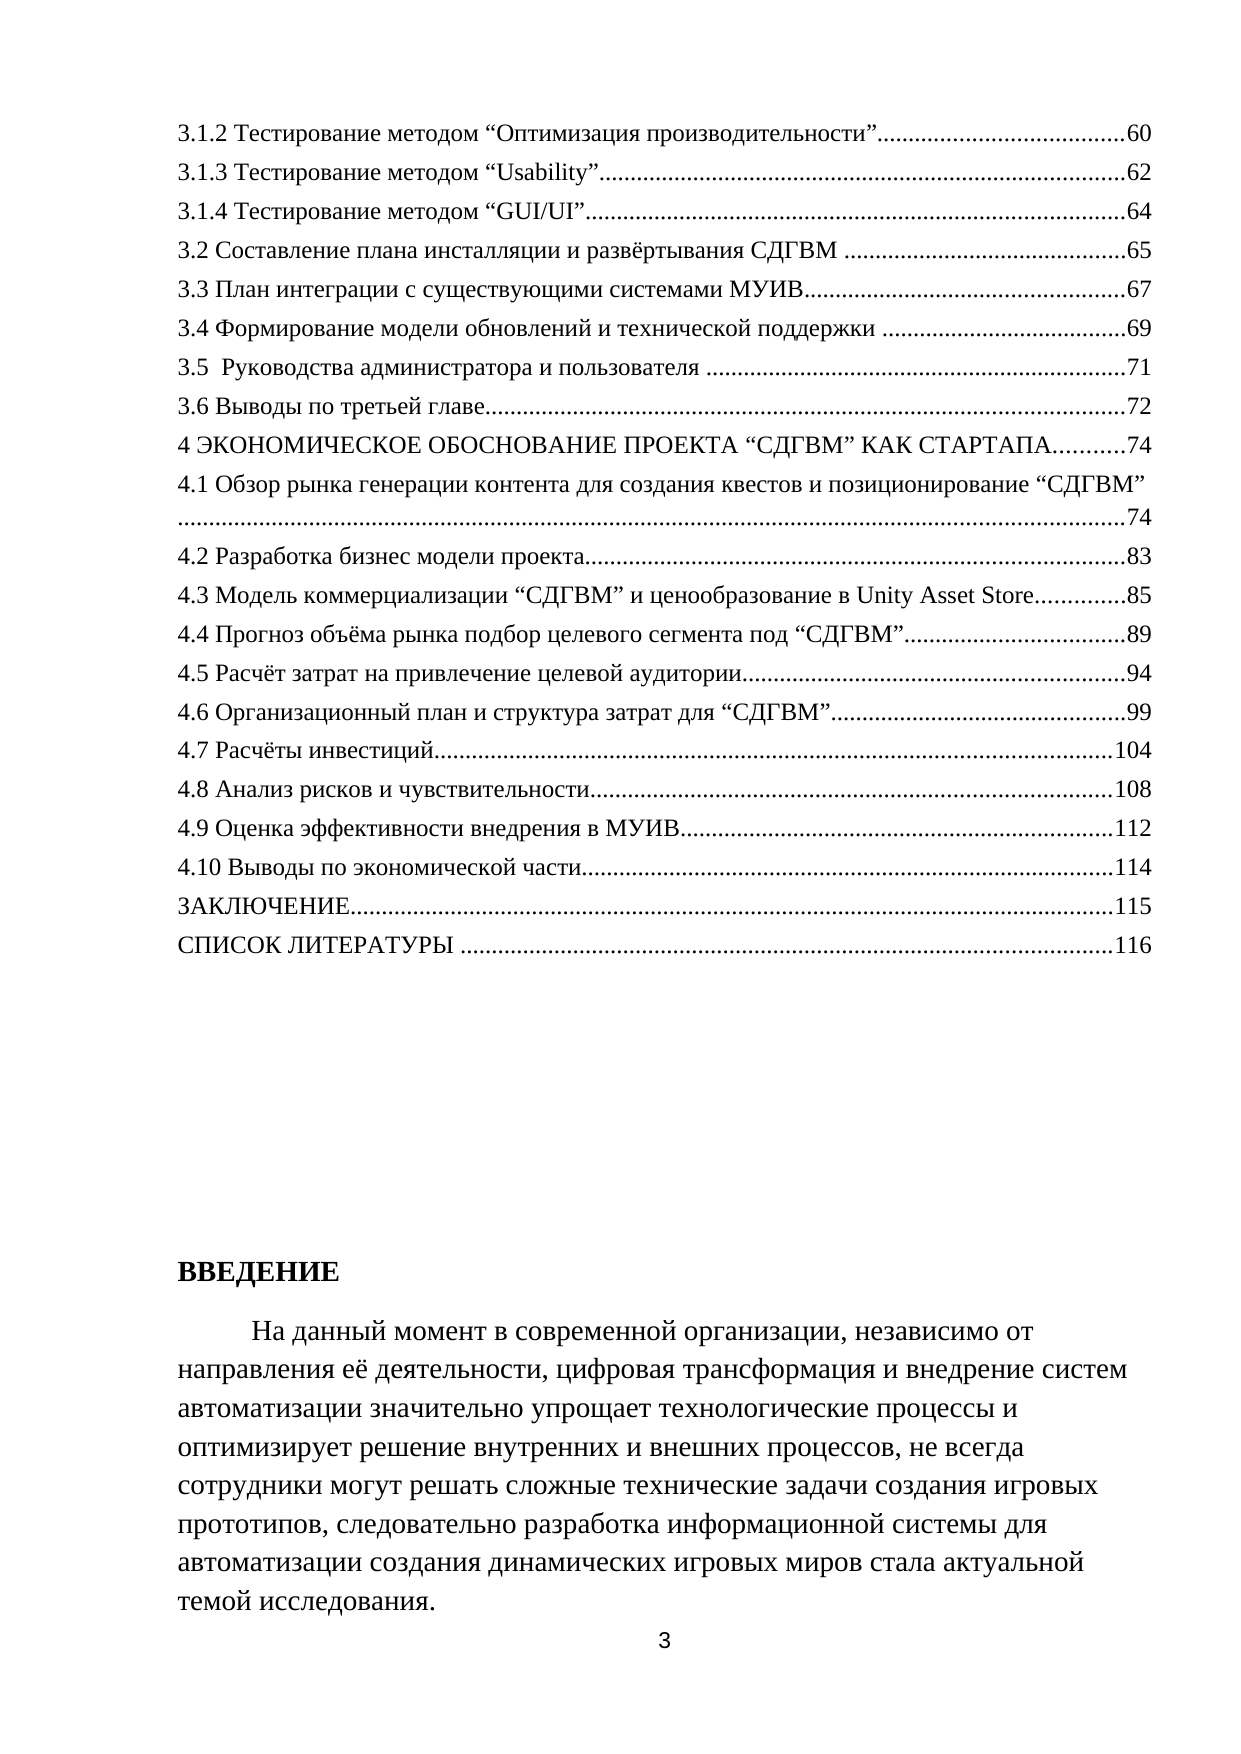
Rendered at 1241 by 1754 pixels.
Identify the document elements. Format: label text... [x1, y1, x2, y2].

subtitle ВВЕДЕНИЕ [177, 1254, 1152, 1287]
text На данный момент в современной организации, независимо от направления её деятельности, цифровая трансформация и внедрение систем автоматизации значительно упрощает технологические процессы и оптимизирует решение внутренних и внешних процессов, не всегда сотрудники могут решать сложные технические задачи создания игровых прототипов, следовательно разработка информационной системы для автоматизации создания динамических игровых миров стала актуальной темой исследования. [177, 1313, 1152, 1616]
